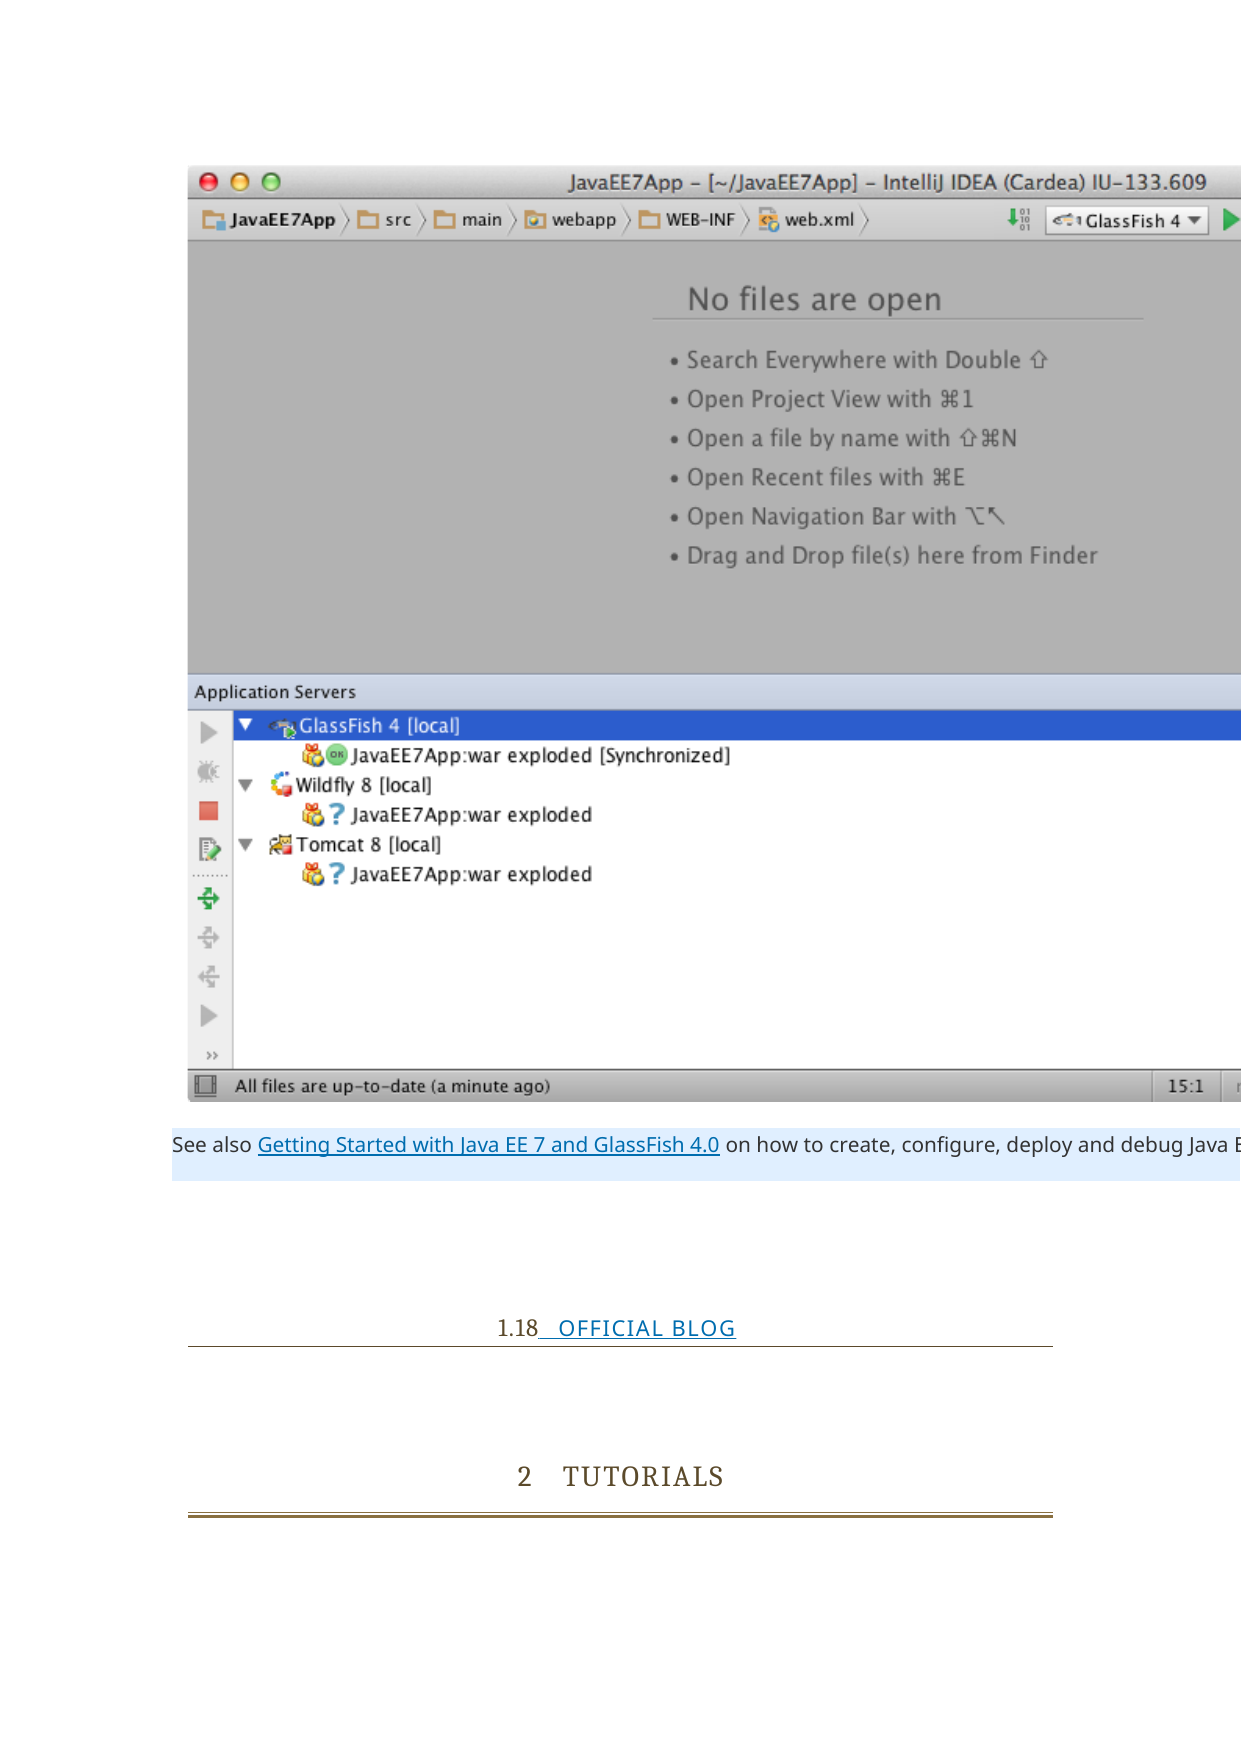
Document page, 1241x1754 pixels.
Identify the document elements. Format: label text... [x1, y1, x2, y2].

subtitle Tutorials [187, 1444, 1053, 1518]
subtitle official blog [187, 1311, 1053, 1347]
picture [187, 165, 1241, 1102]
table_header See also Getting Started with Java EE 7 and GlassFish 4.0 on how to create, configure, deploy and debug Java EE 7 application using GlassFish 4.0. [172, 1128, 1240, 1181]
